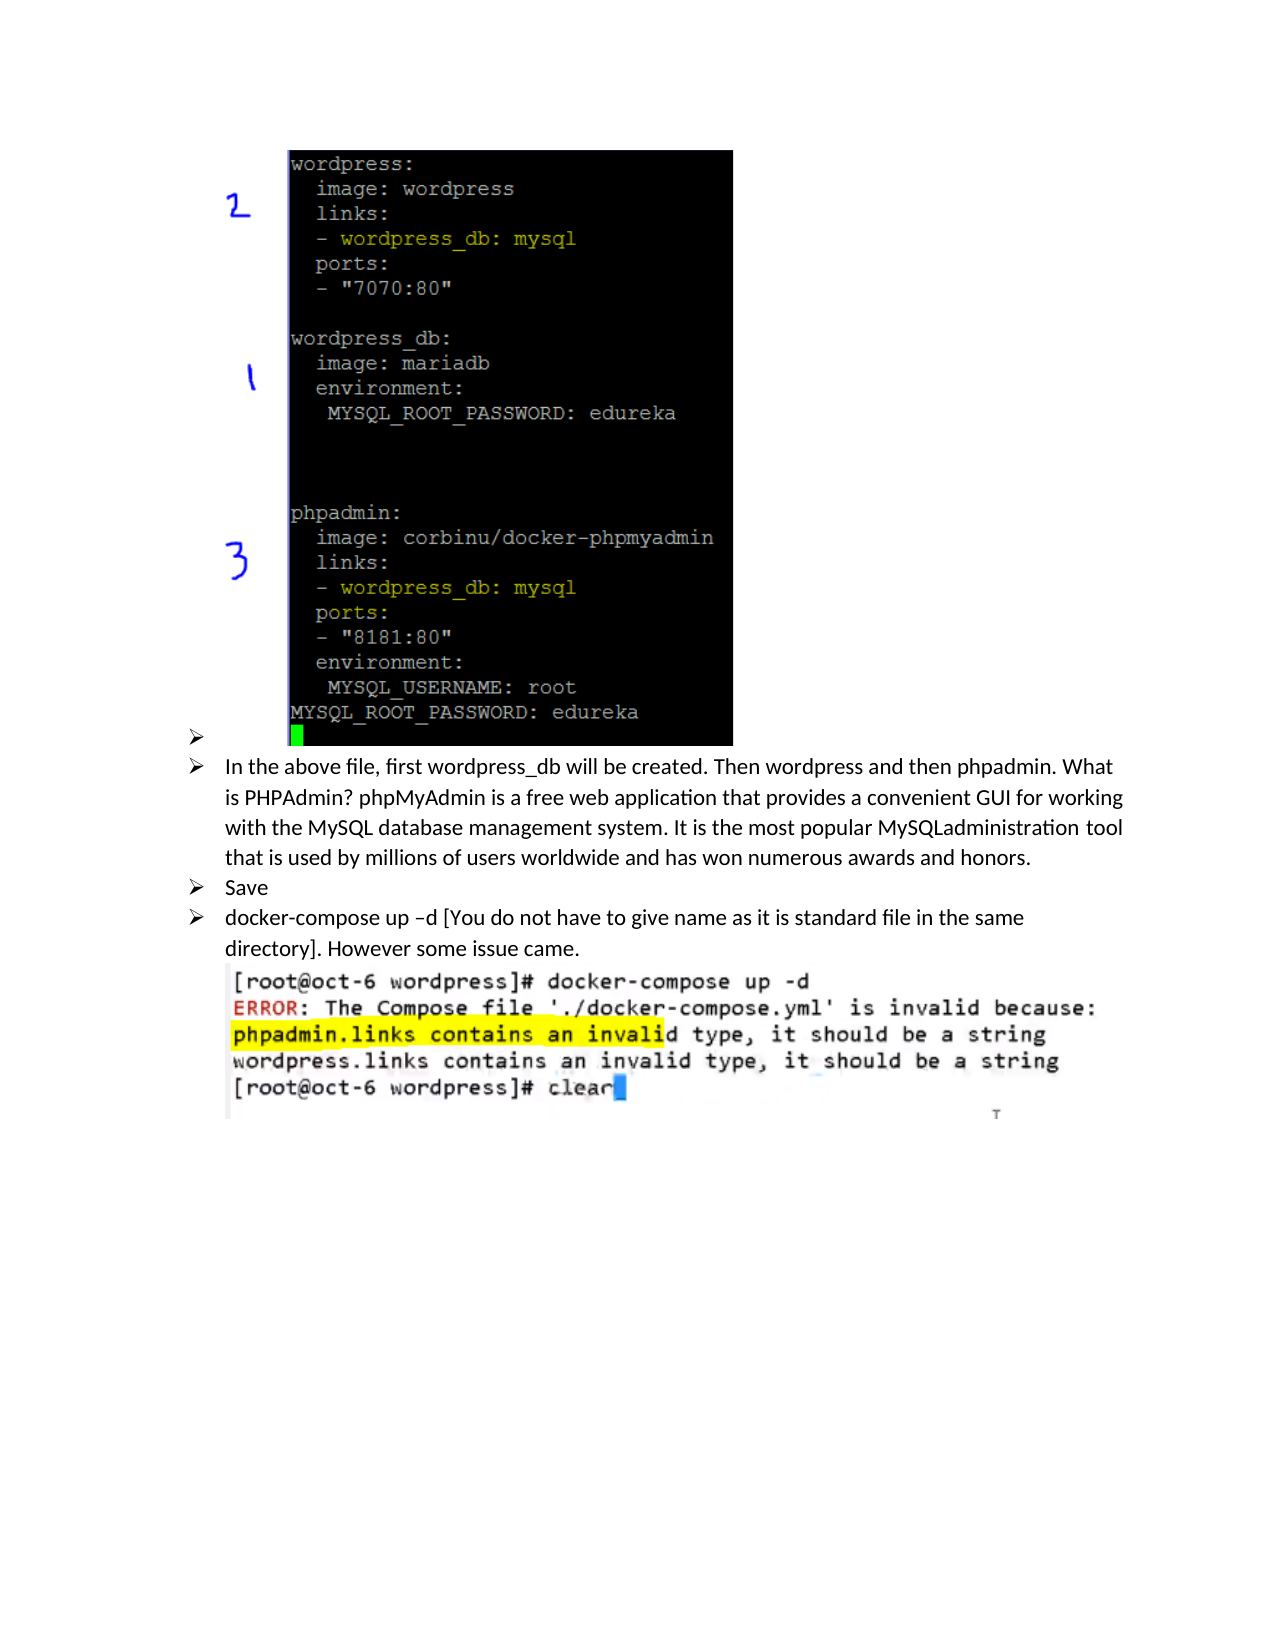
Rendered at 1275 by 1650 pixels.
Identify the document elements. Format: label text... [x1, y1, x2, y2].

picture [225, 963, 1104, 1119]
list In the above file, first wordpress_db will be created. Then wordpress and then phpadmin. What is PHPAdmin? phpMyAdmin is a free web application that provides a convenient GUI for working with the MySQL database management system. It is the most popular MySQLadministration tool that is used by millions of users worldwide and has won numerous awards and honors. [187, 752, 1125, 871]
picture [225, 150, 734, 746]
list Save [187, 873, 1125, 901]
